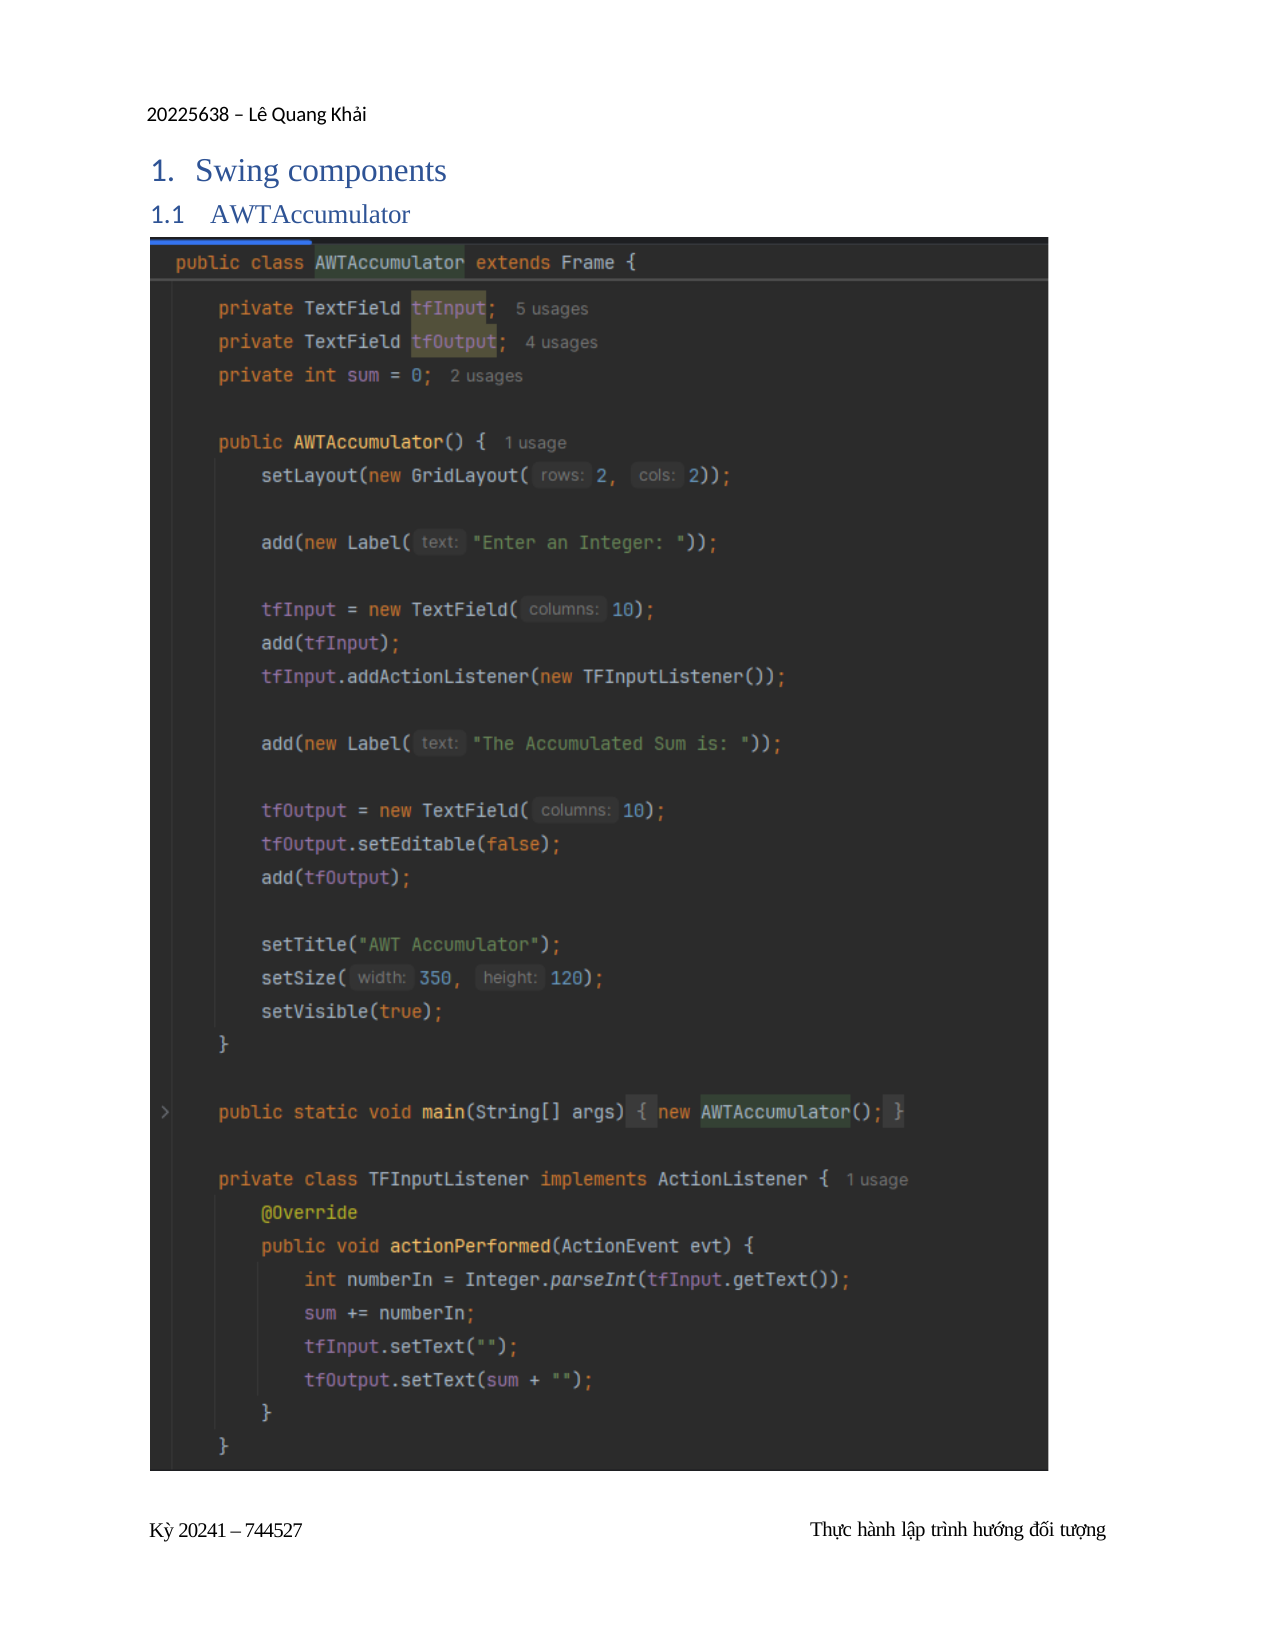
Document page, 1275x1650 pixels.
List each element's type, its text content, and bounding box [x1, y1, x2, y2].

subtitle Swing components [150, 149, 1135, 189]
picture [150, 237, 1049, 1471]
subtitle AWTAccumulator [150, 197, 1135, 230]
